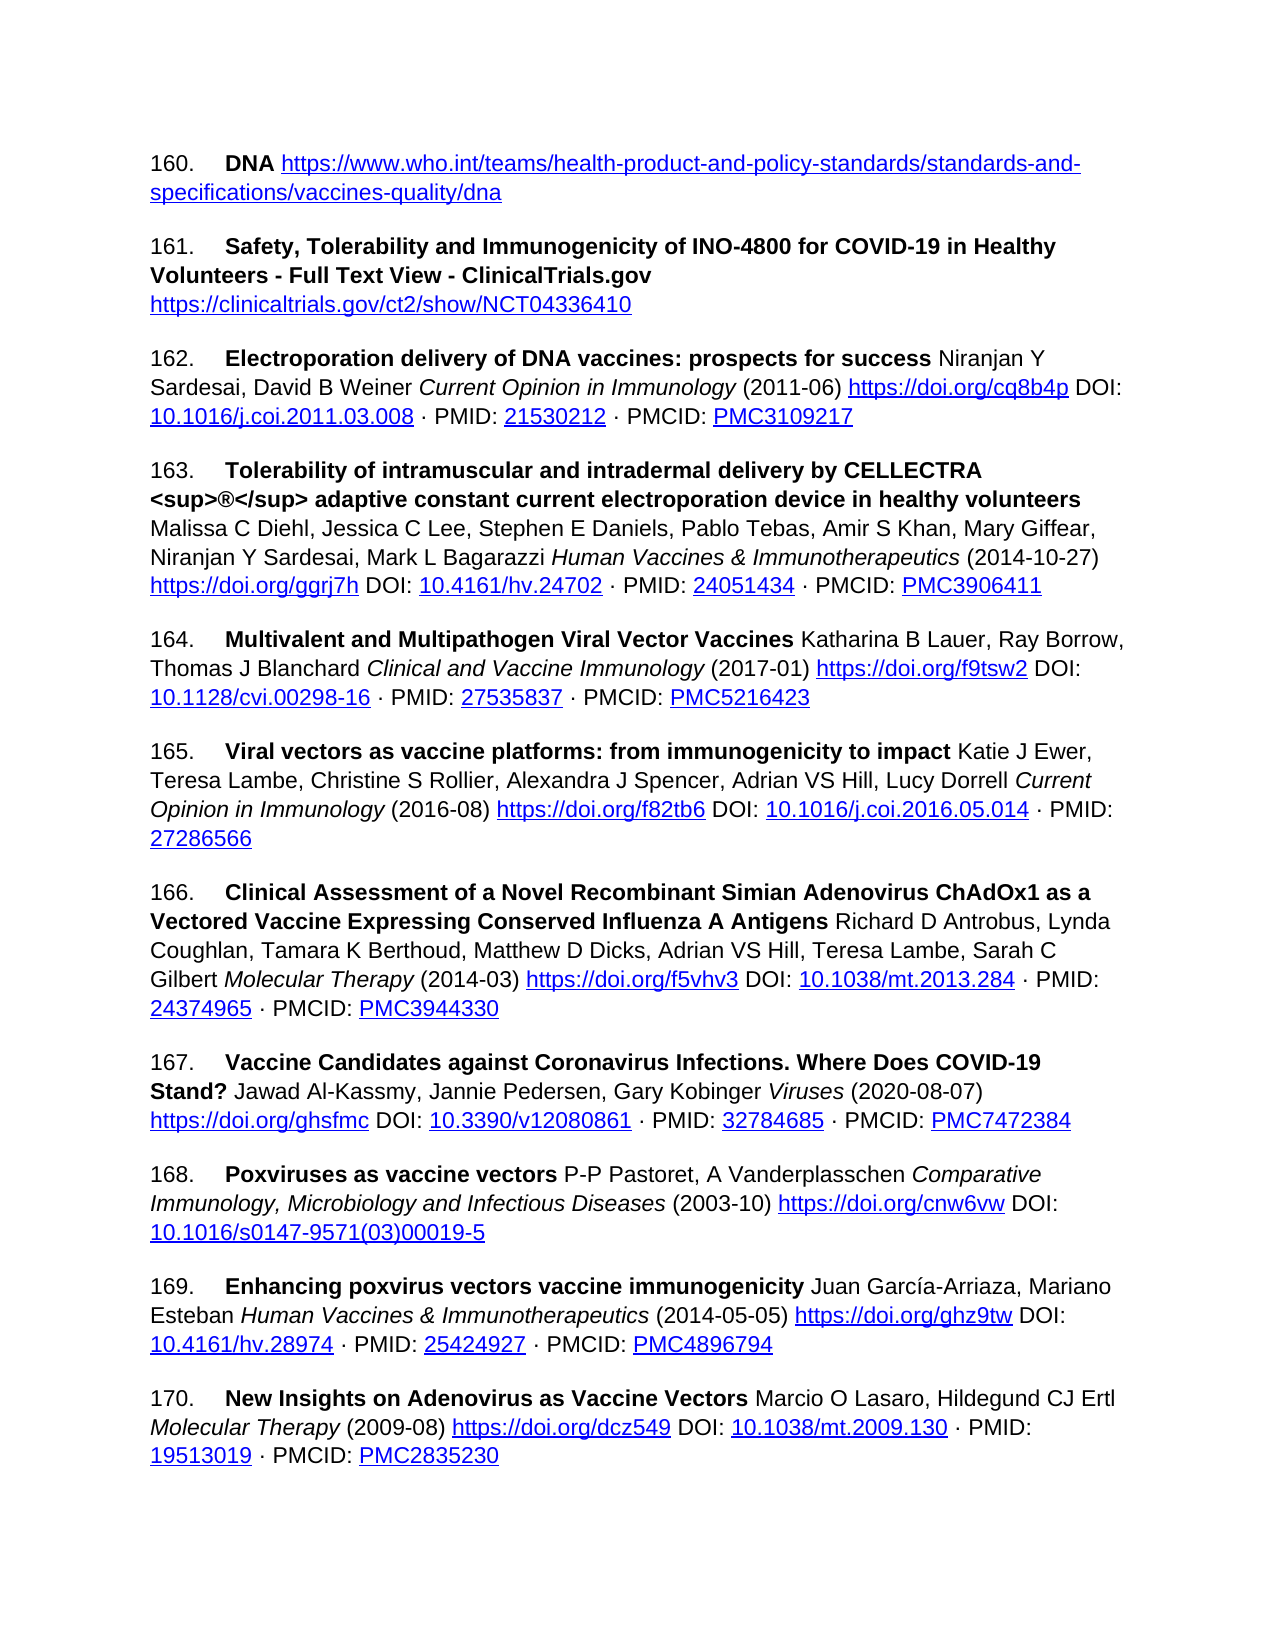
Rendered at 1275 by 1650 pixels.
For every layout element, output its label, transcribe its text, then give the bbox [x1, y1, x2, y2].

text 162. Electroporation delivery of DNA vaccines: prospects for success Niranjan Y Sardesai, David B Weiner Current Opinion in Immunology (2011-06) https://doi.org/cq8b4p DOI: 10.1016/j.coi.2011.03.008 · PMID: 21530212 · PMCID: PMC3109217 [150, 345, 1125, 429]
text 170. New Insights on Adenovirus as Vaccine Vectors Marcio O Lasaro, Hildegund CJ Ertl Molecular Therapy (2009-08) https://doi.org/dcz549 DOI: 10.1038/mt.2009.130 · PMID: 19513019 · PMCID: PMC2835230 [150, 1384, 1125, 1469]
text 169. Enhancing poxvirus vectors vaccine immunogenicity Juan García-Arriaza, Mariano Esteban Human Vaccines & Immunotherapeutics (2014-05-05) https://doi.org/ghz9tw DOI: 10.4161/hv.28974 · PMID: 25424927 · PMCID: PMC4896794 [150, 1273, 1125, 1357]
text 168. Poxviruses as vaccine vectors P-P Pastoret, A Vanderplasschen Comparative Immunology, Microbiology and Infectious Diseases (2003-10) https://doi.org/cnw6vw DOI: 10.1016/s0147-9571(03)00019-5 [150, 1161, 1125, 1245]
text 166. Clinical Assessment of a Novel Recombinant Simian Adenovirus ChAdOx1 as a Vectored Vaccine Expressing Conserved Influenza A Antigens Richard D Antrobus, Lynda Coughlan, Tamara K Berthoud, Matthew D Dicks, Adrian VS Hill, Teresa Lambe, Sarah C Gilbert Molecular Therapy (2014-03) https://doi.org/f5vhv3 DOI: 10.1038/mt.2013.284 · PMID: 24374965 · PMCID: PMC3944330 [150, 879, 1125, 1021]
text 160. DNA https://www.who.int/teams/health-product-and-policy-standards/standards-and-specifications/vaccines-quality/dna [150, 150, 1125, 205]
text 161. Safety, Tolerability and Immunogenicity of INO-4800 for COVID-19 in Healthy Volunteers - Full Text View - ClinicalTrials.gov https://clinicaltrials.gov/ct2/show/NCT04336410 [150, 233, 1125, 317]
text 165. Viral vectors as vaccine platforms: from immunogenicity to impact Katie J Ewer, Teresa Lambe, Christine S Rollier, Alexandra J Spencer, Adrian VS Hill, Lucy Dorrell Current Opinion in Immunology (2016-08) https://doi.org/f82tb6 DOI: 10.1016/j.coi.2016.05.014 · PMID: 27286566 [150, 738, 1125, 852]
text 167. Vaccine Candidates against Coronavirus Infections. Where Does COVID-19 Stand? Jawad Al-Kassmy, Jannie Pedersen, Gary Kobinger Viruses (2020-08-07) https://doi.org/ghsfmc DOI: 10.3390/v12080861 · PMID: 32784685 · PMCID: PMC7472384 [150, 1049, 1125, 1133]
text 163. Tolerability of intramuscular and intradermal delivery by CELLECTRA <sup>®</sup> adaptive constant current electroporation device in healthy volunteers Malissa C Diehl, Jessica C Lee, Stephen E Daniels, Pablo Tebas, Amir S Khan, Mary Giffear, Niranjan Y Sardesai, Mark L Bagarazzi Human Vaccines & Immunotherapeutics (2014-10-27) https://doi.org/ggrj7h DOI: 10.4161/hv.24702 · PMID: 24051434 · PMCID: PMC3906411 [150, 457, 1125, 599]
text 164. Multivalent and Multipathogen Viral Vector Vaccines Katharina B Lauer, Ray Borrow, Thomas J Blanchard Clinical and Vaccine Immunology (2017-01) https://doi.org/f9tsw2 DOI: 10.1128/cvi.00298-16 · PMID: 27535837 · PMCID: PMC5216423 [150, 626, 1125, 711]
